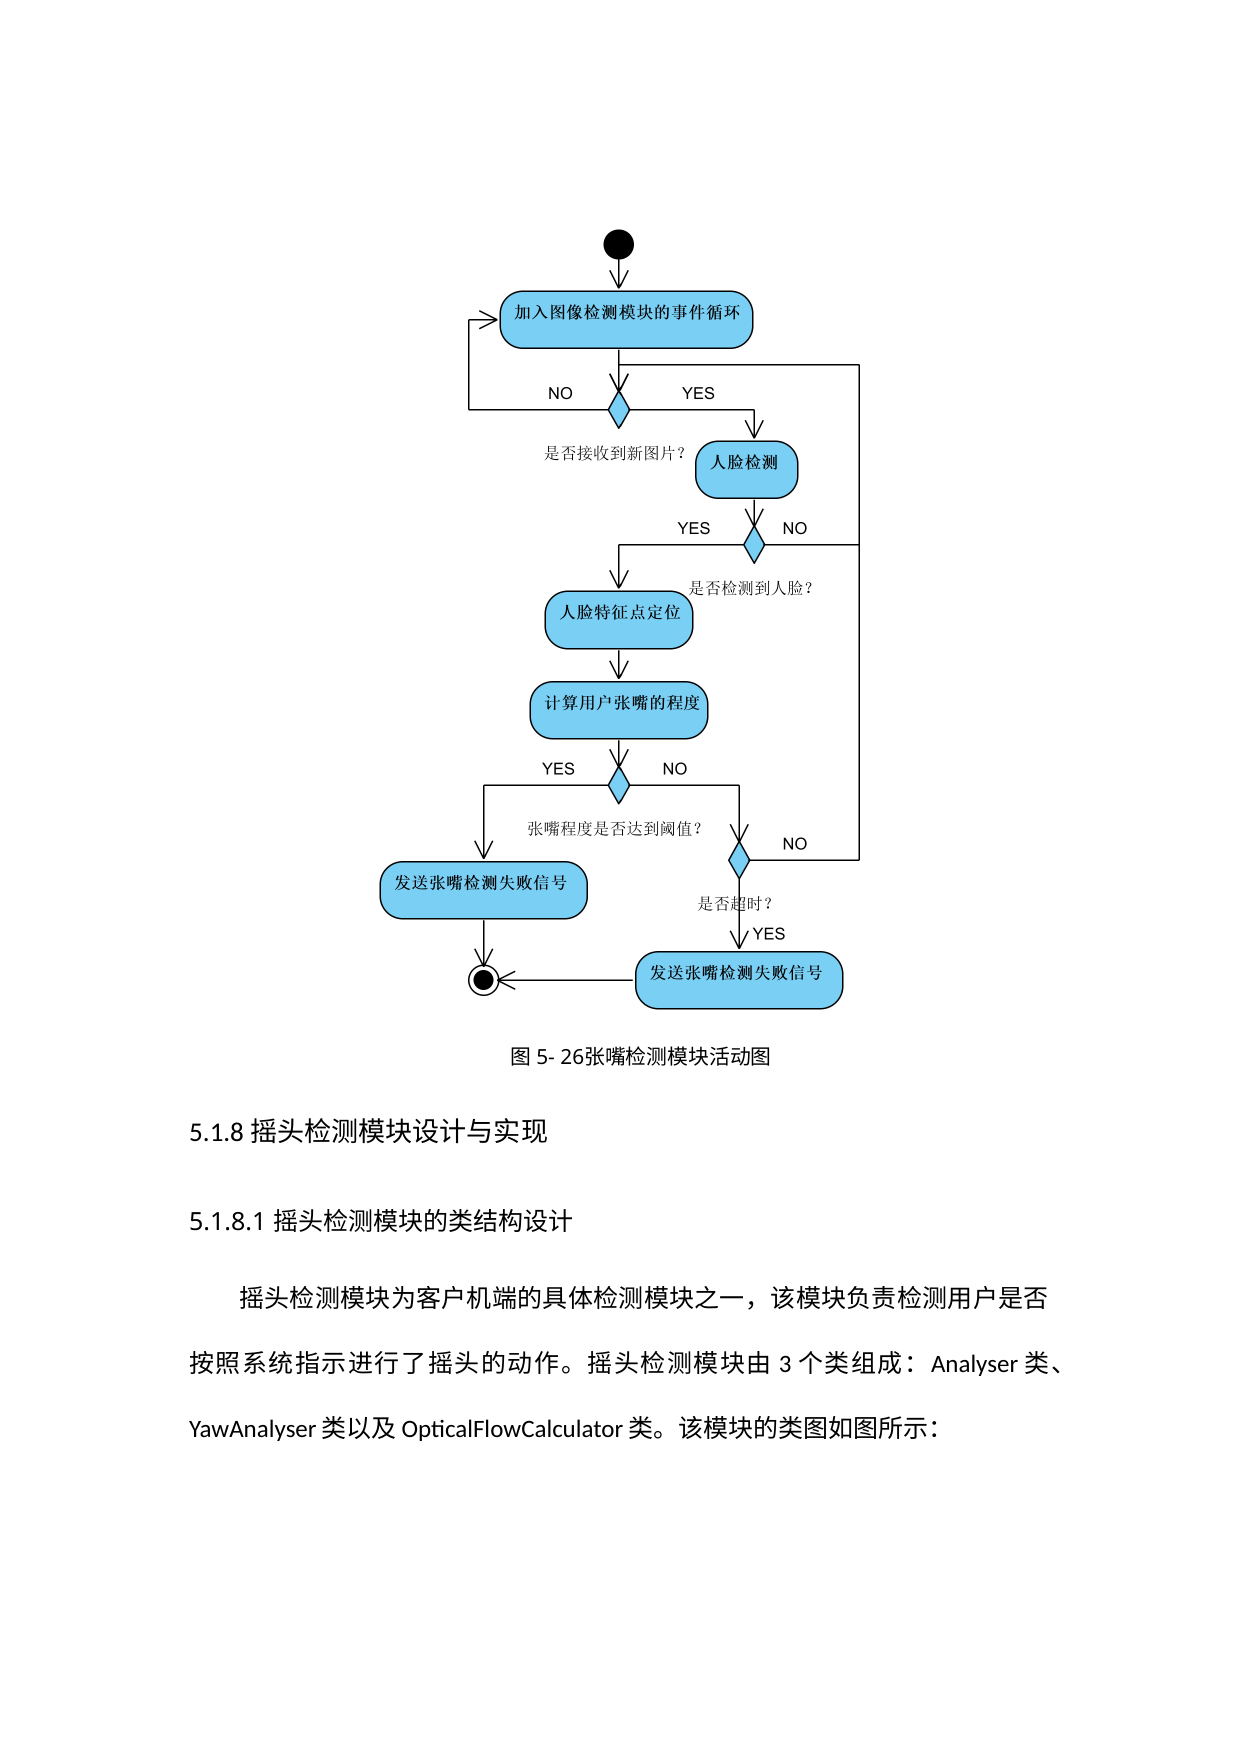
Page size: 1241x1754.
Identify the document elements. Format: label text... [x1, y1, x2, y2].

text 图 5- 26张嘴检测模块活动图 [189, 1039, 1051, 1072]
subtitle 5.1.8.1 摇头检测模块的类结构设计 [189, 1187, 1051, 1252]
text 摇头检测模块为客户机端的具体检测模块之一，该模块负责检测用户是否按照系统指示进行了摇头的动作。摇头检测模块由3个类组成：Analyser类、YawAnalyser类以及OpticalFlowCalculator类。该模块的类图如图所示： [189, 1264, 1051, 1459]
picture [375, 227, 865, 1016]
subtitle 5.1.8 摇头检测模块设计与实现 [189, 1097, 1051, 1162]
